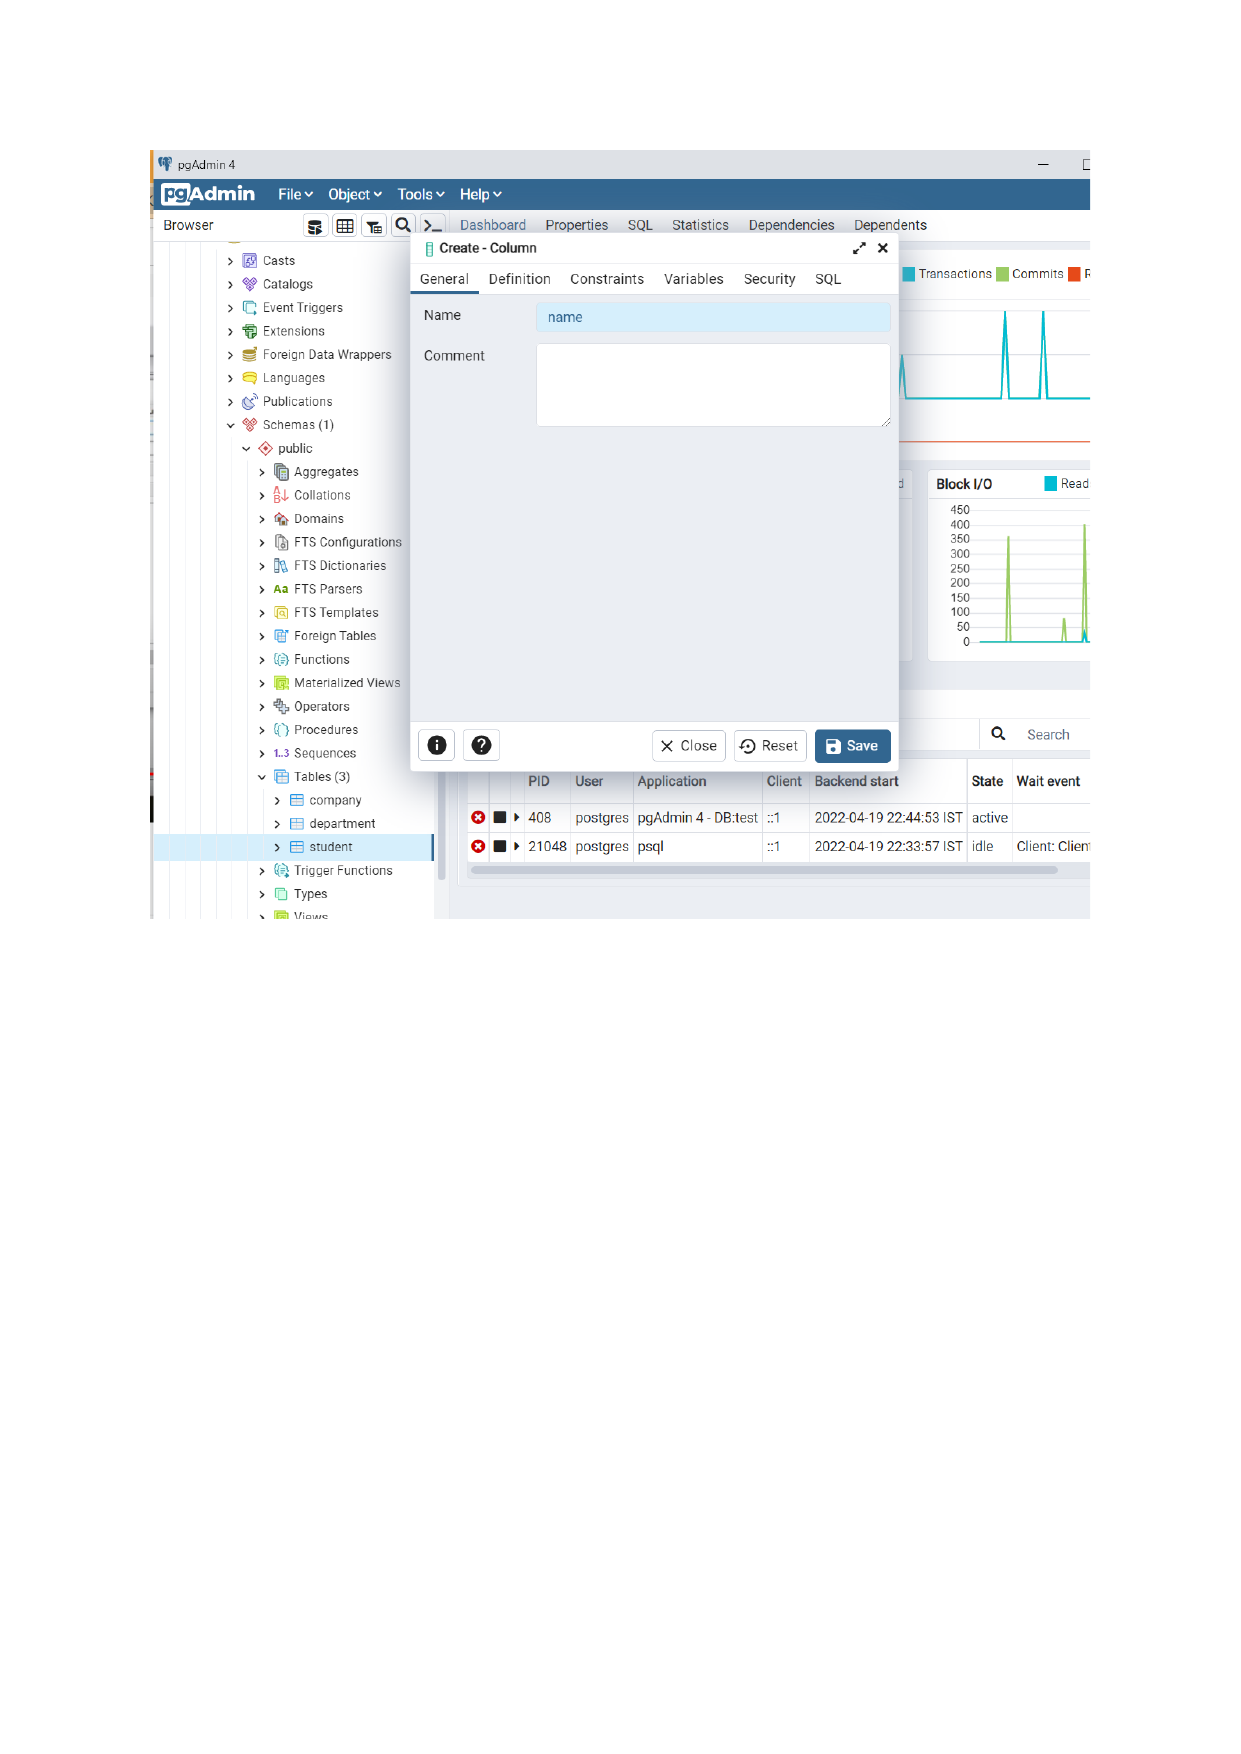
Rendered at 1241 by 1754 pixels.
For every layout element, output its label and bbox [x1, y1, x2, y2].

picture [150, 150, 1091, 919]
